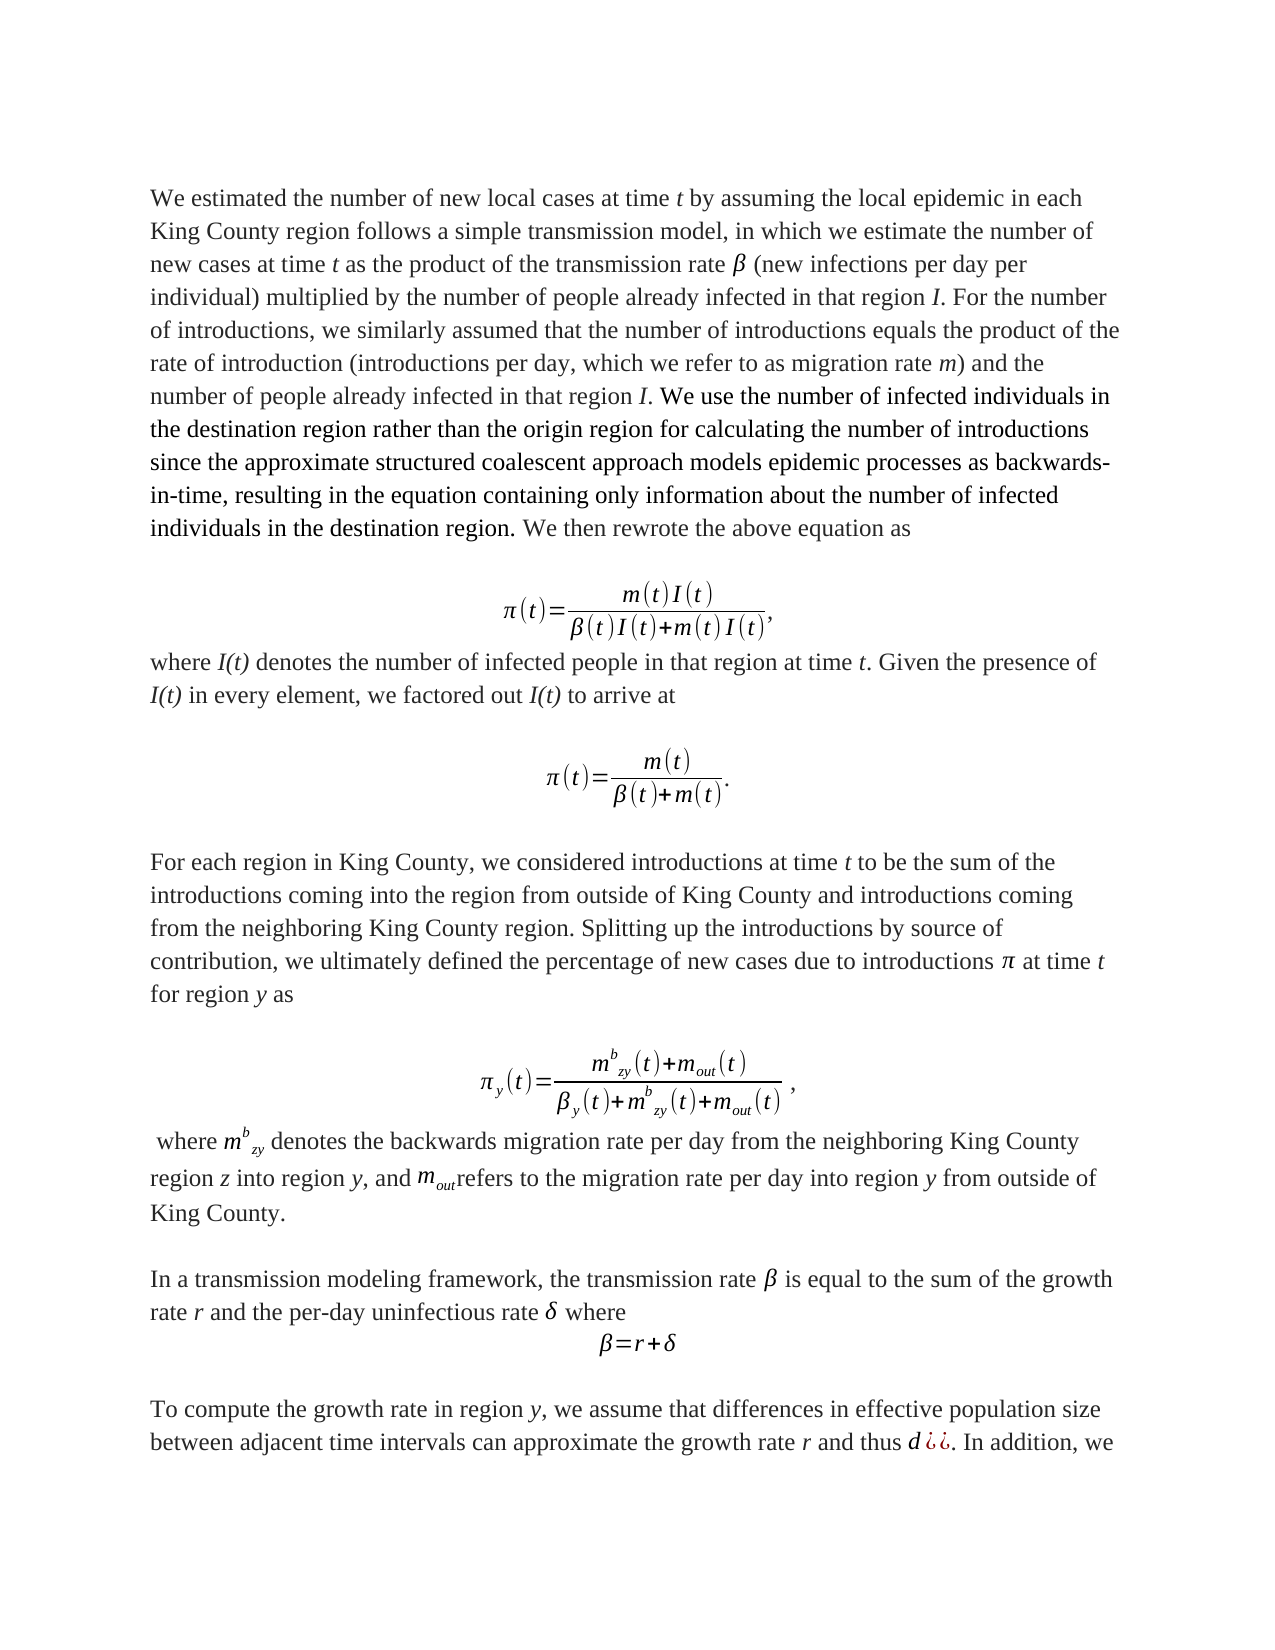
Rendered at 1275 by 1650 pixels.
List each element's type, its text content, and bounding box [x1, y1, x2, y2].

text where I(t) denotes the number of infected people in that region at time t. Given the presence of I(t) in every element, we factored out I(t) to arrive at [150, 647, 1125, 709]
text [150, 1394, 1125, 1456]
text , [150, 579, 1125, 643]
text where denotes the backwards migration rate per day from the neighboring King County region z into region y, and refers to the migration rate per day into region y from outside of King County. [150, 1123, 1125, 1227]
text . [150, 746, 1125, 810]
text In a transmission modeling framework, the transmission rate is equal to the sum of the growth rate r and the per-day uninfectious rate where [150, 1264, 1125, 1326]
text , [150, 1045, 1125, 1119]
text For each region in King County, we considered introductions at time t to be the sum of the introductions coming into the region from outside of King County and introductions coming from the neighboring King County region. Splitting up the introductions by source of contribution, we ultimately defined the percentage of new cases due to introductions at time t for region y as [150, 847, 1125, 1008]
text We estimated the number of new local cases at time t by assuming the local epidemic in each King County region follows a simple transmission model, in which we estimate the number of new cases at time t as the product of the transmission rate (new infections per day per individual) multiplied by the number of people already infected in that region I. For the number of introductions, we similarly assumed that the number of introductions equals the product of the rate of introduction (introductions per day, which we refer to as migration rate m) and the number of people already infected in that region I. We use the number of infected individuals in the destination region rather than the origin region for calculating the number of introductions since the approximate structured coalescent approach models epidemic processes as backwards-in-time, resulting in the equation containing only information about the number of infected individuals in the destination region. We then rewrote the above equation as [150, 183, 1125, 542]
